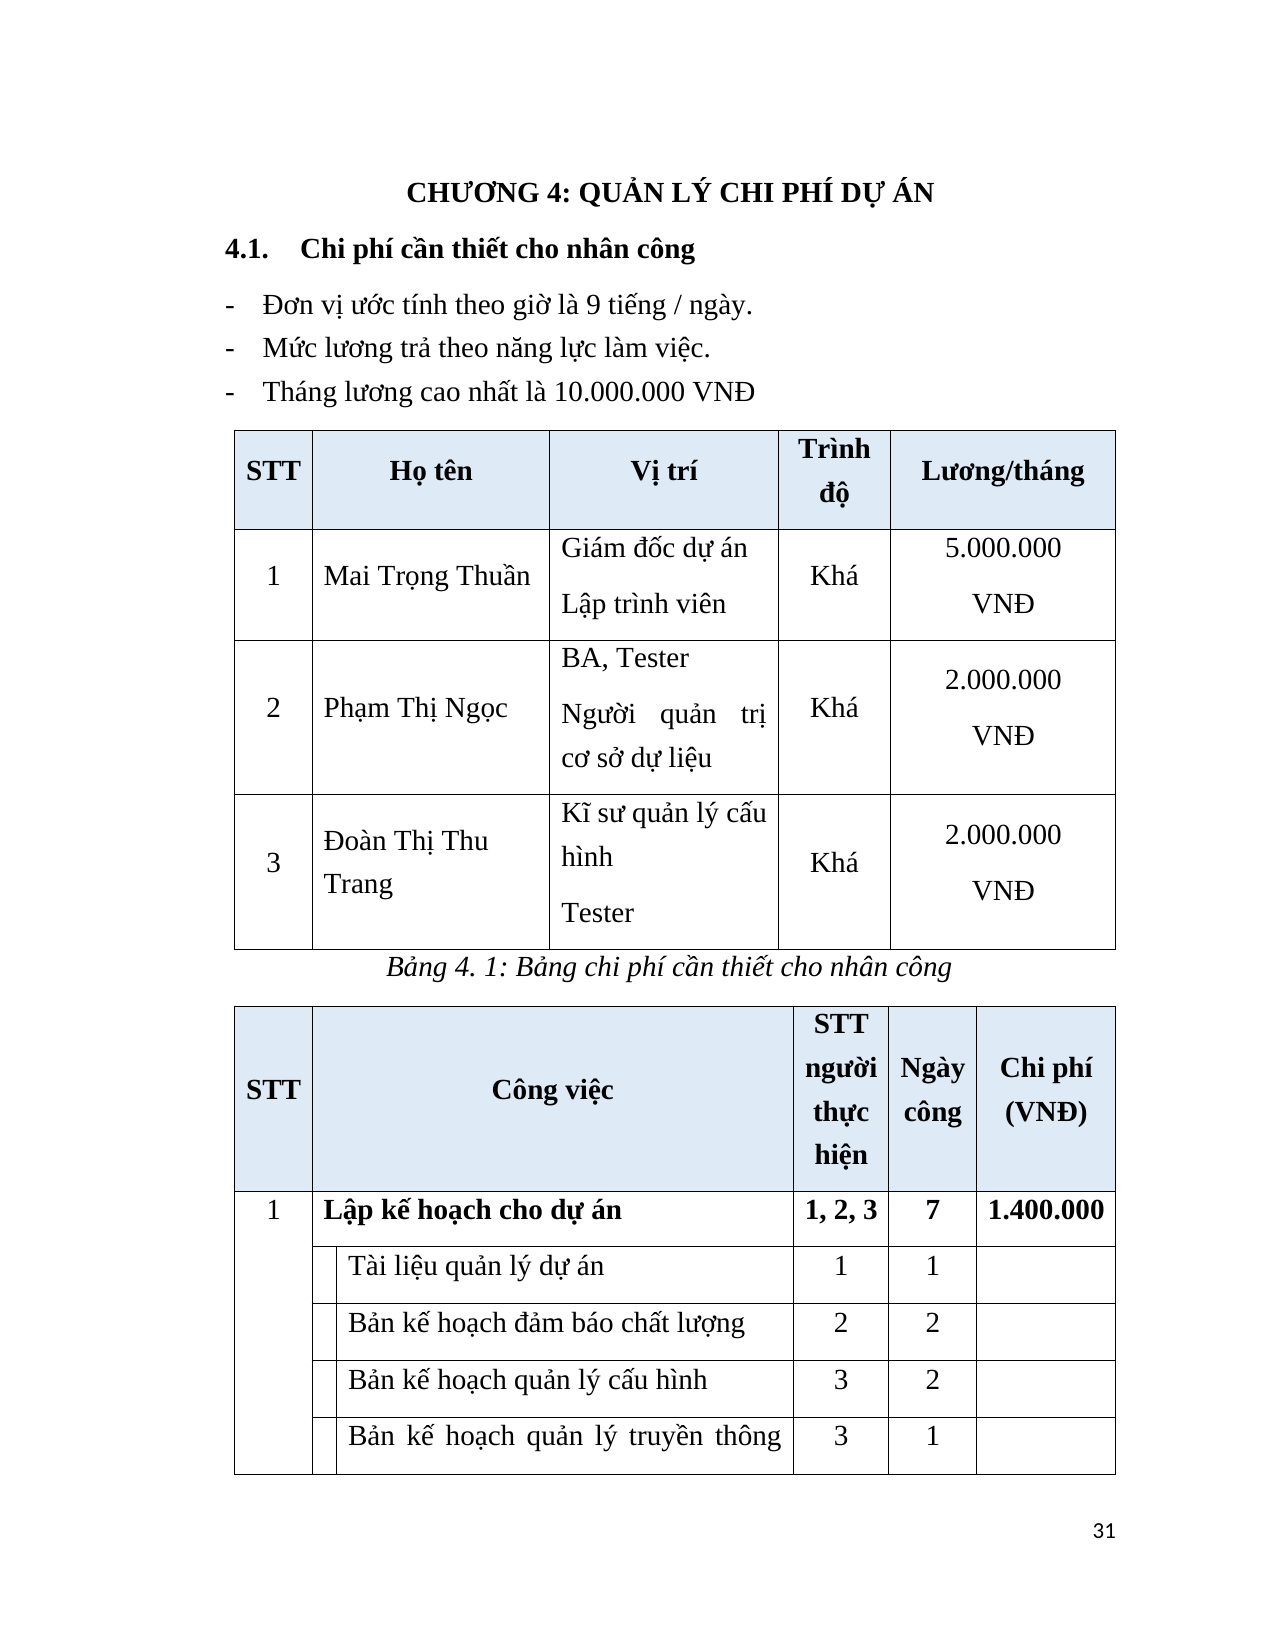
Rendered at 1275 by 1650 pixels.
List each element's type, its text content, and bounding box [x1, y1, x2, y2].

text Bảng 4. 1: Bảng chi phí cần thiết cho nhân công [225, 949, 1116, 983]
table_cell 1, 2, 3 [794, 1192, 888, 1246]
table_cell Kĩ sư quản lý cấu hình Tester [550, 795, 778, 948]
table_cell 5.000.000 VNĐ [891, 530, 1115, 639]
table_cell 1 [794, 1247, 888, 1303]
table_cell Giám đốc dự án Lập trình viên [550, 530, 778, 639]
table_cell [977, 1304, 1115, 1360]
text 4.1. Chi phí cần thiết cho nhân công [225, 231, 1116, 264]
table_cell 2 [889, 1361, 976, 1417]
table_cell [337, 1418, 793, 1474]
table_cell [977, 1418, 1115, 1474]
table_header Họ tên [313, 431, 549, 529]
table_cell 3 [794, 1418, 888, 1474]
table_cell Phạm Thị Ngọc [313, 641, 549, 794]
table_cell Khá [779, 795, 890, 948]
table_cell BA, Tester Người quản trị cơ sở dự liệu [550, 641, 778, 794]
table_header STT [235, 431, 312, 529]
table_cell 1 [889, 1247, 976, 1303]
subtitle CHƯƠNG 4: QUẢN LÝ CHI PHÍ DỰ ÁN [225, 175, 1116, 208]
table_cell Đoàn Thị Thu Trang [313, 795, 549, 948]
table_header Trình độ [779, 431, 890, 529]
list Tháng lương cao nhất là 10.000.000 VNĐ [225, 374, 1116, 408]
table_cell Mai Trọng Thuần [313, 530, 549, 639]
table_header STT [235, 1007, 312, 1191]
table_cell 1 [889, 1418, 976, 1474]
table_cell 7 [889, 1192, 976, 1246]
table_header Công việc [313, 1007, 793, 1191]
table_header Chi phí (VNĐ) [977, 1007, 1115, 1191]
table_cell 2 [889, 1304, 976, 1360]
table_cell 2 [794, 1304, 888, 1360]
table_cell Khá [779, 641, 890, 794]
table_header Lương/tháng [891, 431, 1115, 529]
table_cell [313, 1247, 336, 1303]
table_cell 3 [794, 1361, 888, 1417]
table_cell [977, 1247, 1115, 1303]
table_cell 1.400.000 [977, 1192, 1115, 1246]
table_cell [313, 1304, 336, 1360]
list Mức lương trả theo năng lực làm việc. [225, 331, 1116, 364]
table_cell [977, 1361, 1115, 1417]
table_cell 3 [235, 795, 312, 948]
table_cell [313, 1361, 336, 1417]
table_cell Lập kế hoạch cho dự án [313, 1192, 793, 1246]
table_cell Bản kế hoạch quản lý cấu hình [337, 1361, 793, 1417]
table_cell Bản kế hoạch đảm báo chất lượng [337, 1304, 793, 1360]
list Đơn vị ước tính theo giờ là 9 tiếng / ngày. [225, 287, 1116, 321]
table_cell 2.000.000 VNĐ [891, 795, 1115, 948]
table_cell 1 [235, 1192, 312, 1474]
table_header STT người thực hiện [794, 1007, 888, 1191]
table_cell Tài liệu quản lý dự án [337, 1247, 793, 1303]
table_header Ngày công [889, 1007, 976, 1191]
table_header Vị trí [550, 431, 778, 529]
table_cell 1 [235, 530, 312, 639]
table_cell Khá [779, 530, 890, 639]
table_cell 2 [235, 641, 312, 794]
table_cell [313, 1418, 336, 1474]
table_cell 2.000.000 VNĐ [891, 641, 1115, 794]
